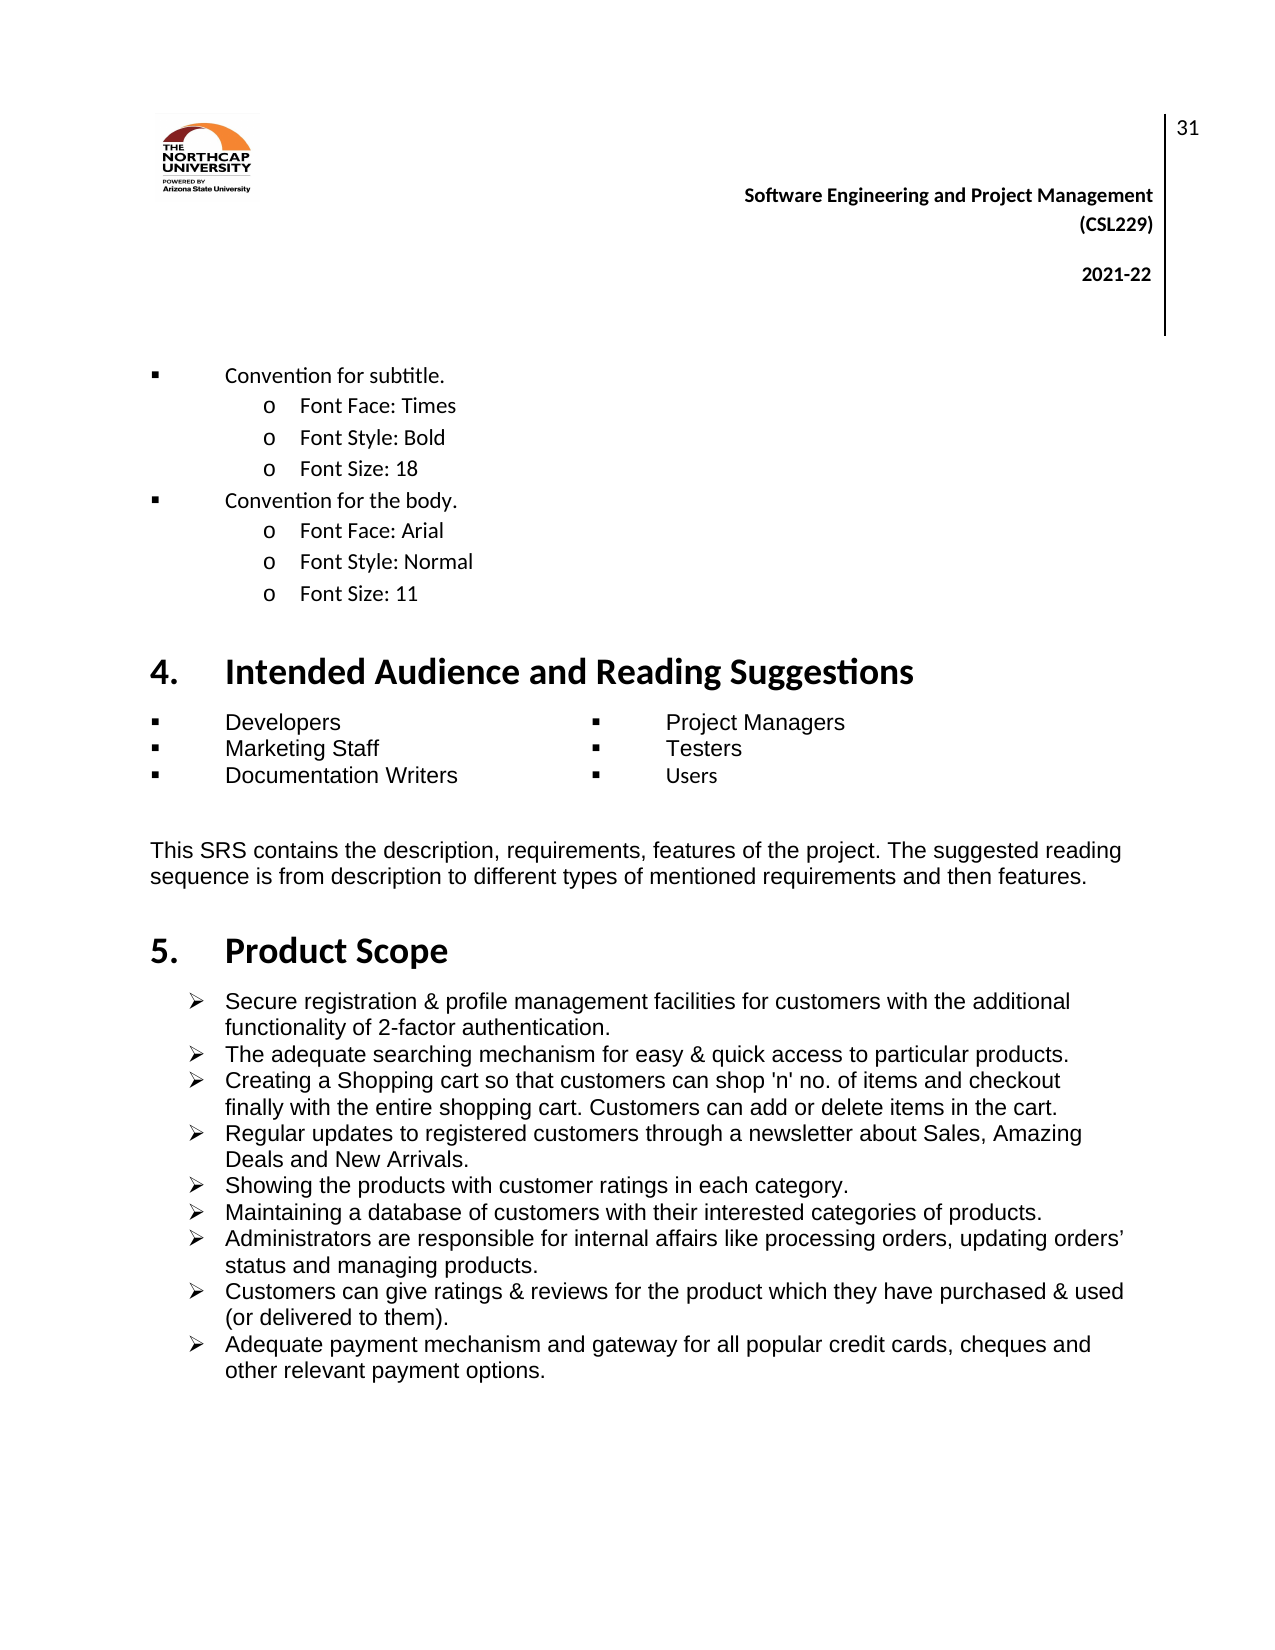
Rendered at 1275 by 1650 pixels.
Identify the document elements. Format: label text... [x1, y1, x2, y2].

table_cell Marketing Staff [139, 735, 579, 762]
subtitle Product Scope [150, 927, 1125, 973]
table_cell Documentation Writers [139, 762, 579, 789]
list Font Style: Bold [262, 423, 1125, 452]
table_header Project Managers [579, 709, 1004, 735]
picture [155, 113, 260, 202]
list Adequate payment mechanism and gateway for all popular credit cards, cheques and other relevant payment options. [187, 1331, 1125, 1383]
table_header Developers [139, 709, 579, 735]
list Font Size: 11 [262, 579, 1125, 608]
list Convention for the body. [150, 486, 1125, 514]
table_cell Users [579, 762, 1004, 789]
list Secure registration & profile management facilities for customers with the additional functionality of 2-factor authentication. [187, 988, 1125, 1041]
subtitle Intended Audience and Reading Suggestions [150, 648, 1125, 694]
table_cell Testers [579, 735, 1004, 762]
list Font Face: Times [262, 391, 1125, 421]
list Font Size: 18 [262, 454, 1125, 483]
list Maintaining a database of customers with their interested categories of products. [187, 1199, 1125, 1225]
list Font Face: Arial [262, 516, 1125, 545]
list Font Style: Normal [262, 547, 1125, 577]
list Showing the products with customer ratings in each category. [187, 1172, 1125, 1199]
list Convention for subtitle. [150, 361, 1125, 389]
list Administrators are responsible for internal affairs like processing orders, updating orders’ status and managing products. [187, 1225, 1125, 1278]
list Regular updates to registered customers through a newsletter about Sales, Amazing Deals and New Arrivals. [187, 1120, 1125, 1172]
list Creating a Shopping cart so that customers can shop 'n' no. of items and checkout finally with the entire shopping cart. Customers can add or delete items in the cart. [187, 1067, 1125, 1120]
text This SRS contains the description, requirements, features of the project. The suggested reading sequence is from description to different types of mentioned requirements and then features. [150, 837, 1125, 889]
list Customers can give ratings & reviews for the product which they have purchased & used (or delivered to them). [187, 1278, 1125, 1331]
list The adequate searching mechanism for easy & quick access to particular products. [187, 1041, 1125, 1067]
